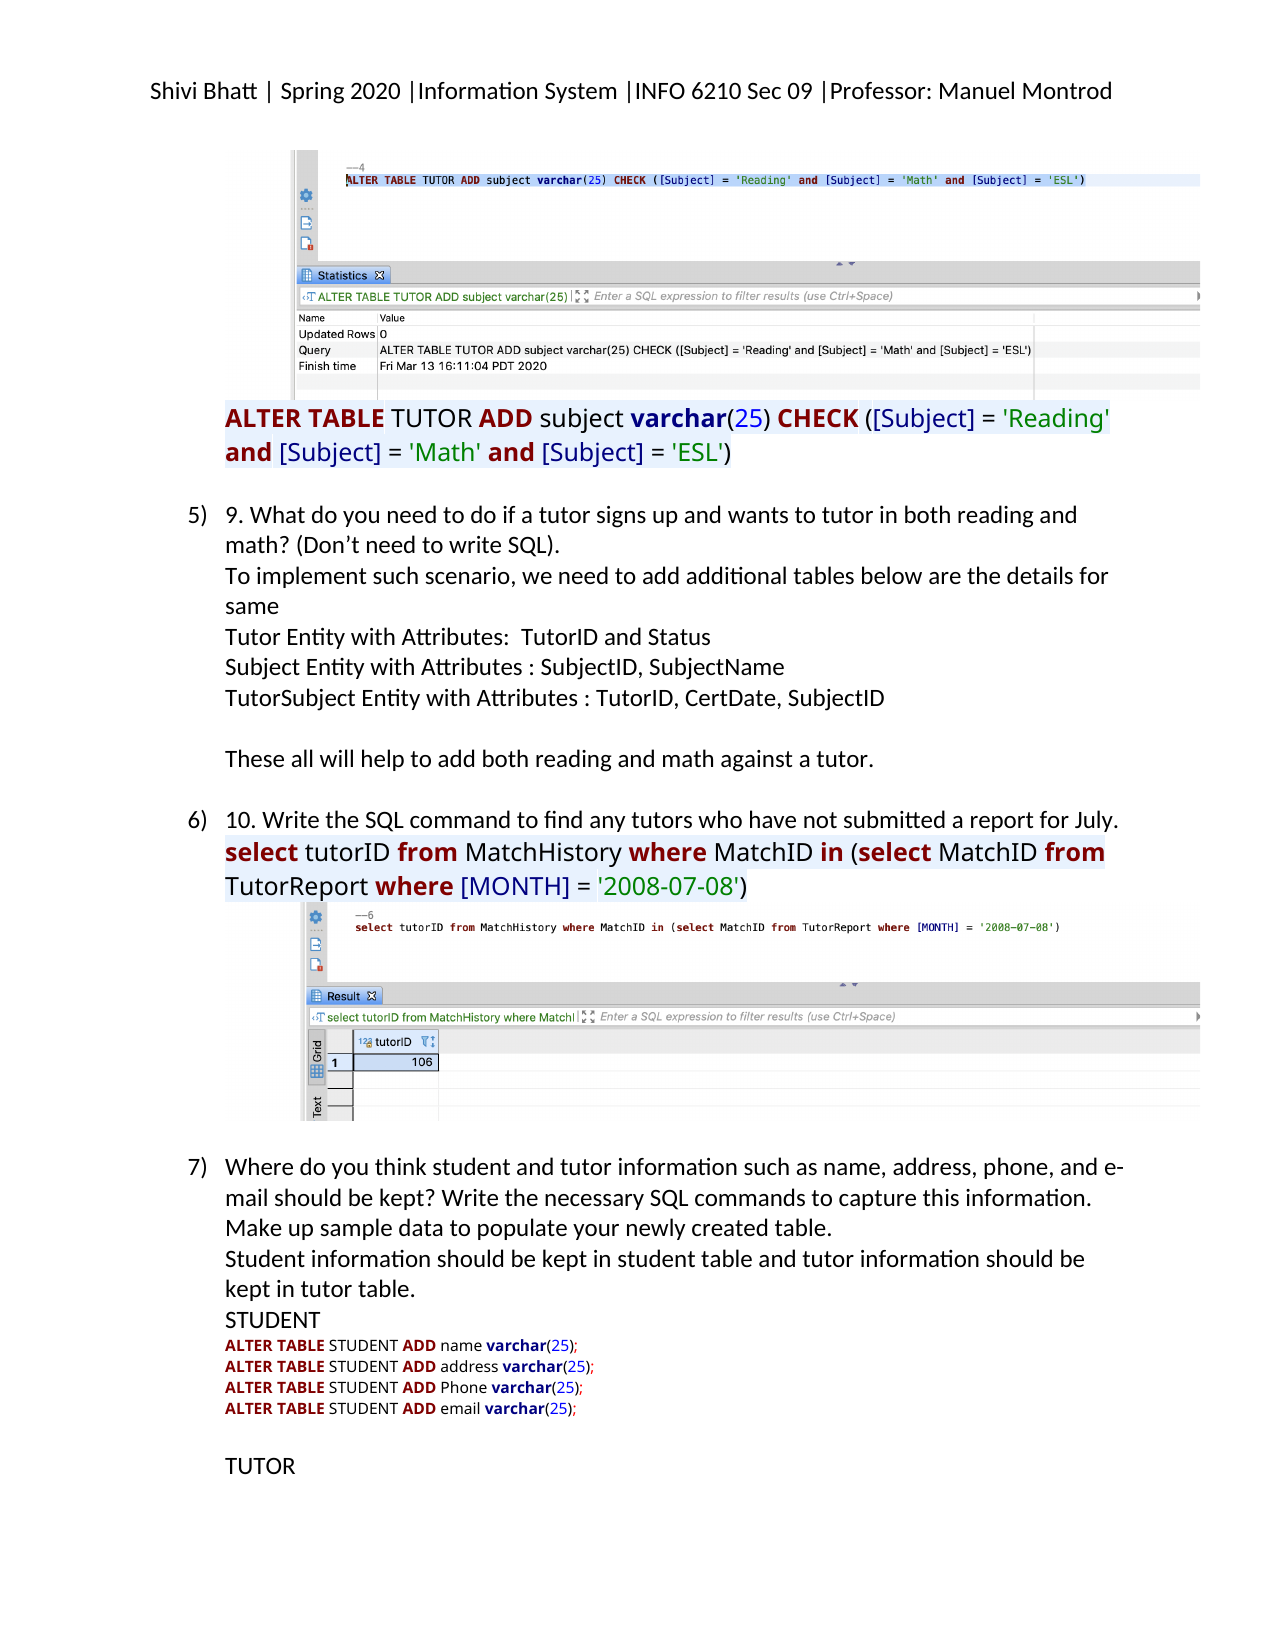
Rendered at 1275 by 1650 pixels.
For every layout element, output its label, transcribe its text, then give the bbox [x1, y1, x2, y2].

list To implement such scenario, we need to add additional tables below are the details for same Tutor Entity with Attributes: TutorID and Status Subject Entity with Attributes : SubjectID, SubjectName TutorSubject Entity with Attributes : TutorID, CertDate, SubjectID [225, 560, 1125, 713]
picture [225, 902, 1200, 1121]
picture [225, 150, 1200, 401]
list Where do you think student and tutor information such as name, address, phone, and e-mail should be kept? Write the necessary SQL commands to capture this information. Make up sample data to populate your newly created table. [187, 1151, 1125, 1243]
list ALTER TABLE TUTOR ADD subject varchar(25) CHECK ([Subject] = 'Reading' and [Subject] = 'Math' and [Subject] = 'ESL') [731, 401, 1125, 468]
list 9. What do you need to do if a tutor signs up and wants to tutor in both reading and math? (Don’t need to write SQL). [187, 499, 1125, 560]
list 10. Write the SQL command to find any tutors who have not submitted a report for July. [187, 804, 1125, 835]
text ALTER TABLE STUDENT ADD address varchar(25); [150, 1356, 1125, 1377]
text ALTER TABLE STUDENT ADD name varchar(25); [150, 1334, 1125, 1356]
list These all will help to add both reading and math against a tutor. [225, 743, 1125, 774]
text STUDENT [150, 1304, 1125, 1334]
text ALTER TABLE STUDENT ADD Phone varchar(25); [150, 1377, 1125, 1398]
list select tutorID from MatchHistory where MatchID in (select MatchID from TutorReport where [MONTH] = '2008-07-08') [747, 835, 1125, 902]
list ALTER TABLE STUDENT ADD email varchar(25); [225, 1398, 1125, 1419]
text TUTOR [150, 1450, 1125, 1480]
list Student information should be kept in student table and tutor information should be kept in tutor table. [225, 1243, 1125, 1304]
